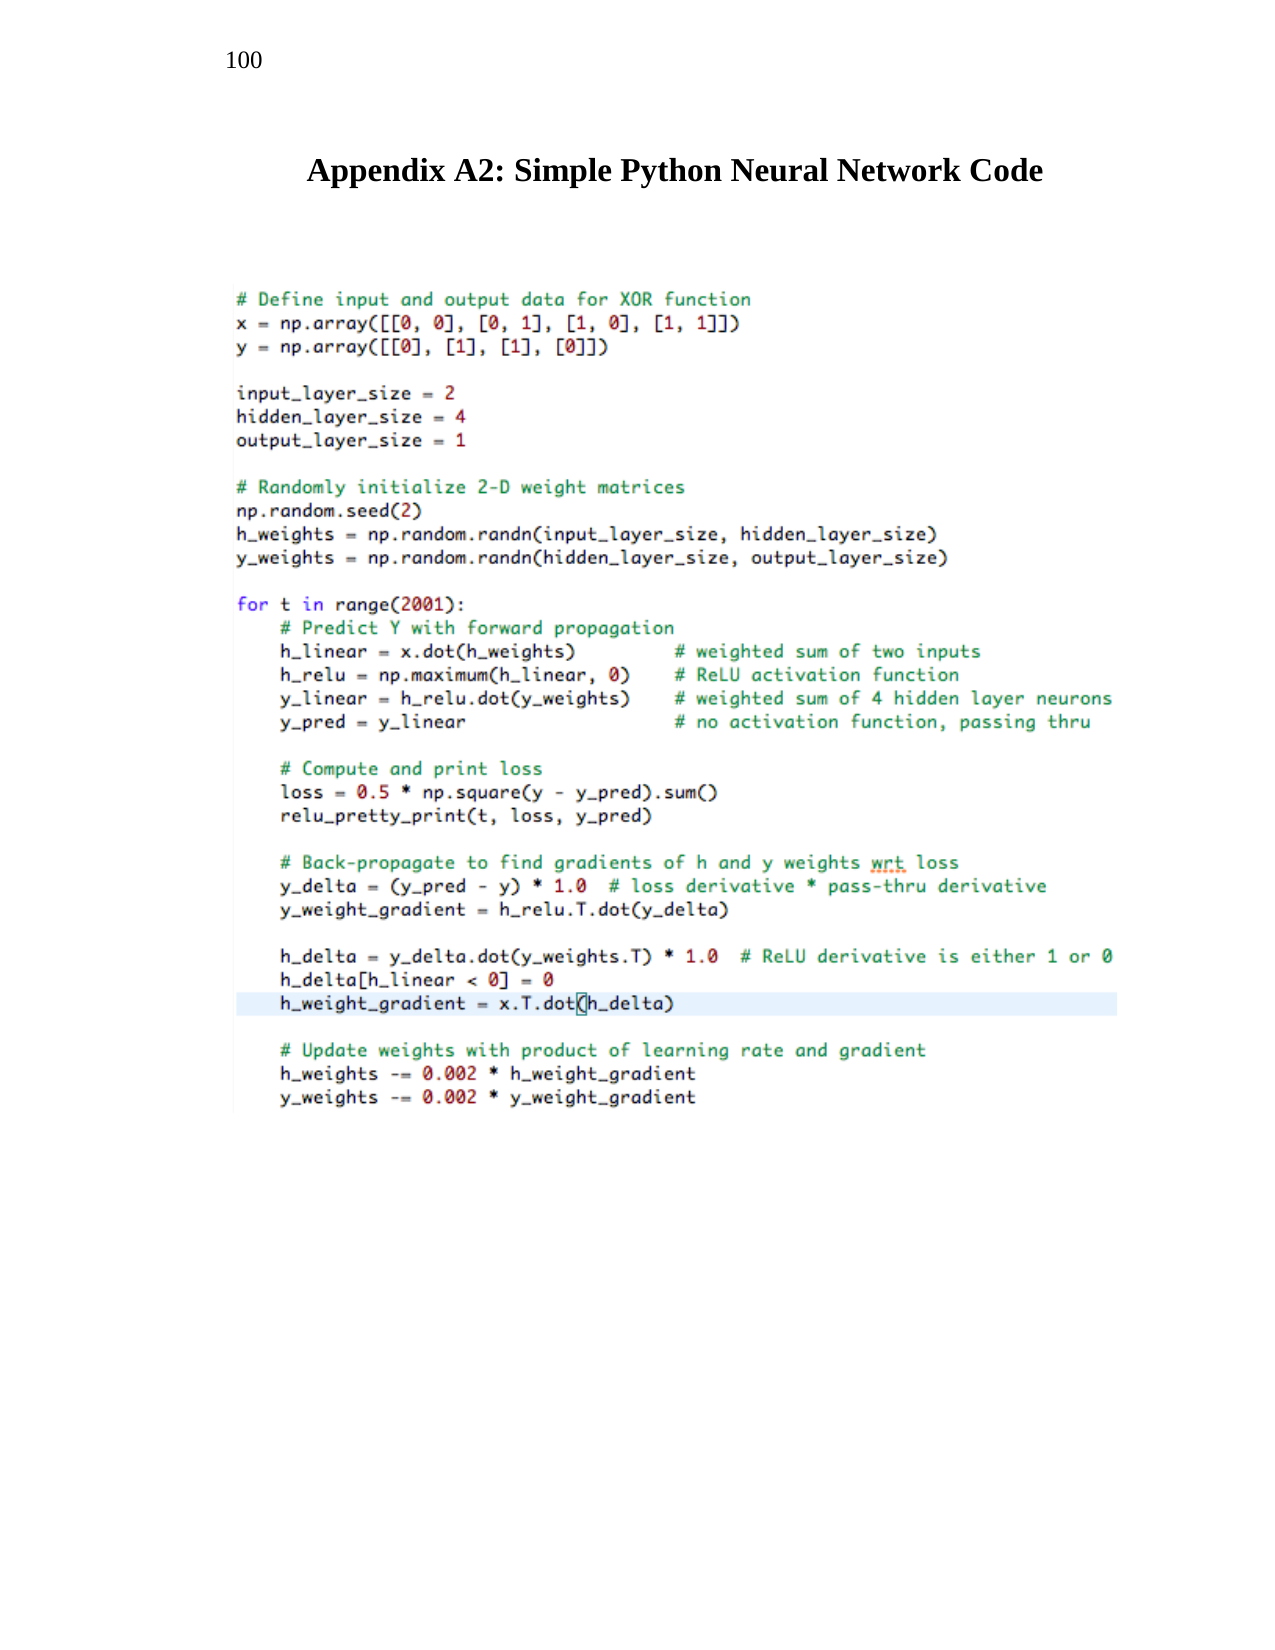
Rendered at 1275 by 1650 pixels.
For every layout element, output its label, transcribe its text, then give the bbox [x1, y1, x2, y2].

picture [232, 284, 1118, 1113]
text Appendix A2: Simple Python Neural Network Code [225, 150, 1125, 188]
